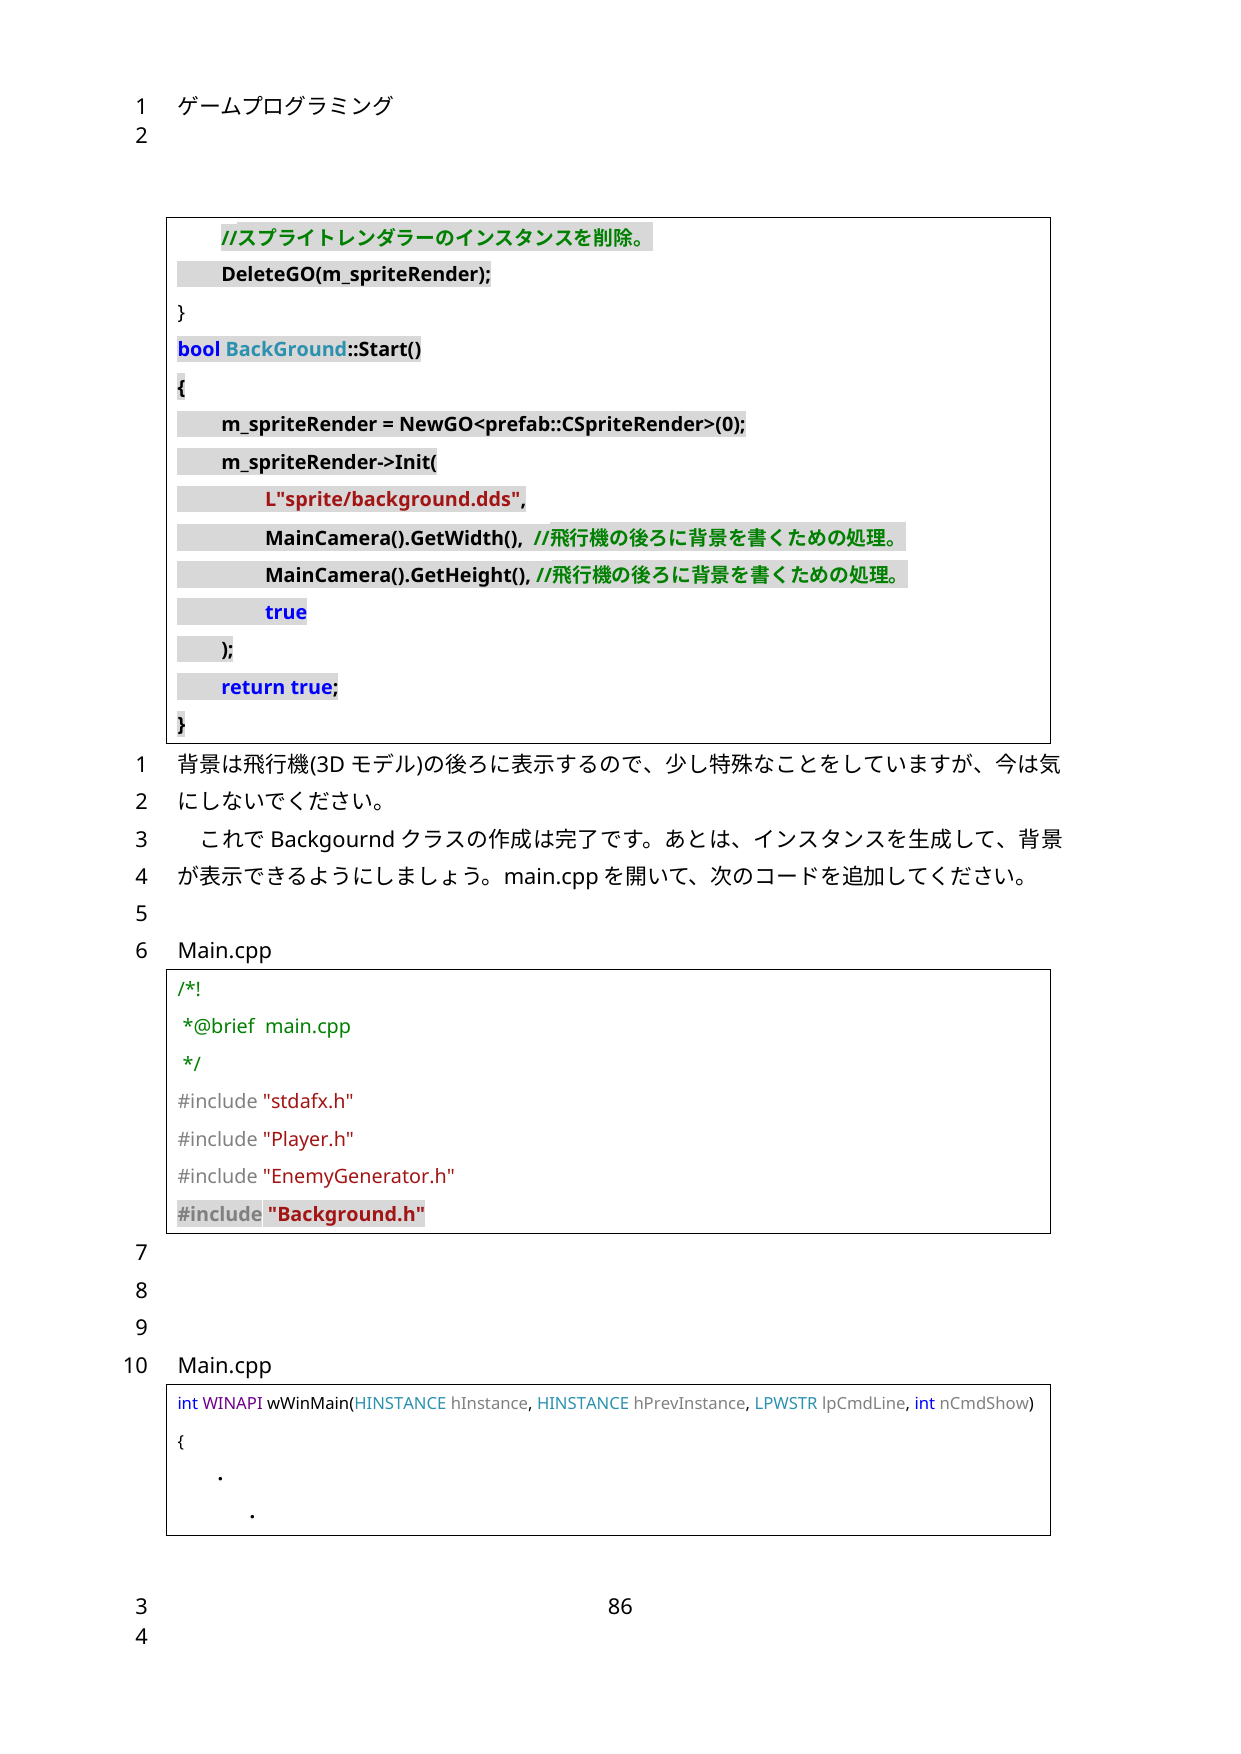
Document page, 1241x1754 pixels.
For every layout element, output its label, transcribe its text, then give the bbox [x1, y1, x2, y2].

text これでBackgourndクラスの作成は完了です。あとは、インスタンスを生成して、背景が表示できるようにしましょう。main.cppを開いて、次のコードを追加してください。 [177, 819, 1063, 894]
text Main.cpp [177, 931, 1063, 969]
text Main.cpp [177, 1346, 1063, 1383]
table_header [167, 1385, 1050, 1534]
text 背景は飛行機(3Dモデル)の後ろに表示するので、少し特殊なことをしていますが、今は気にしないでください。 [177, 744, 1063, 819]
table_header /*! *@brief main.cpp */ #include "stdafx.h" #include "Player.h" #include "EnemyGenerator.h" #include "Background.h" [167, 970, 1050, 1232]
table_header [167, 218, 1050, 743]
